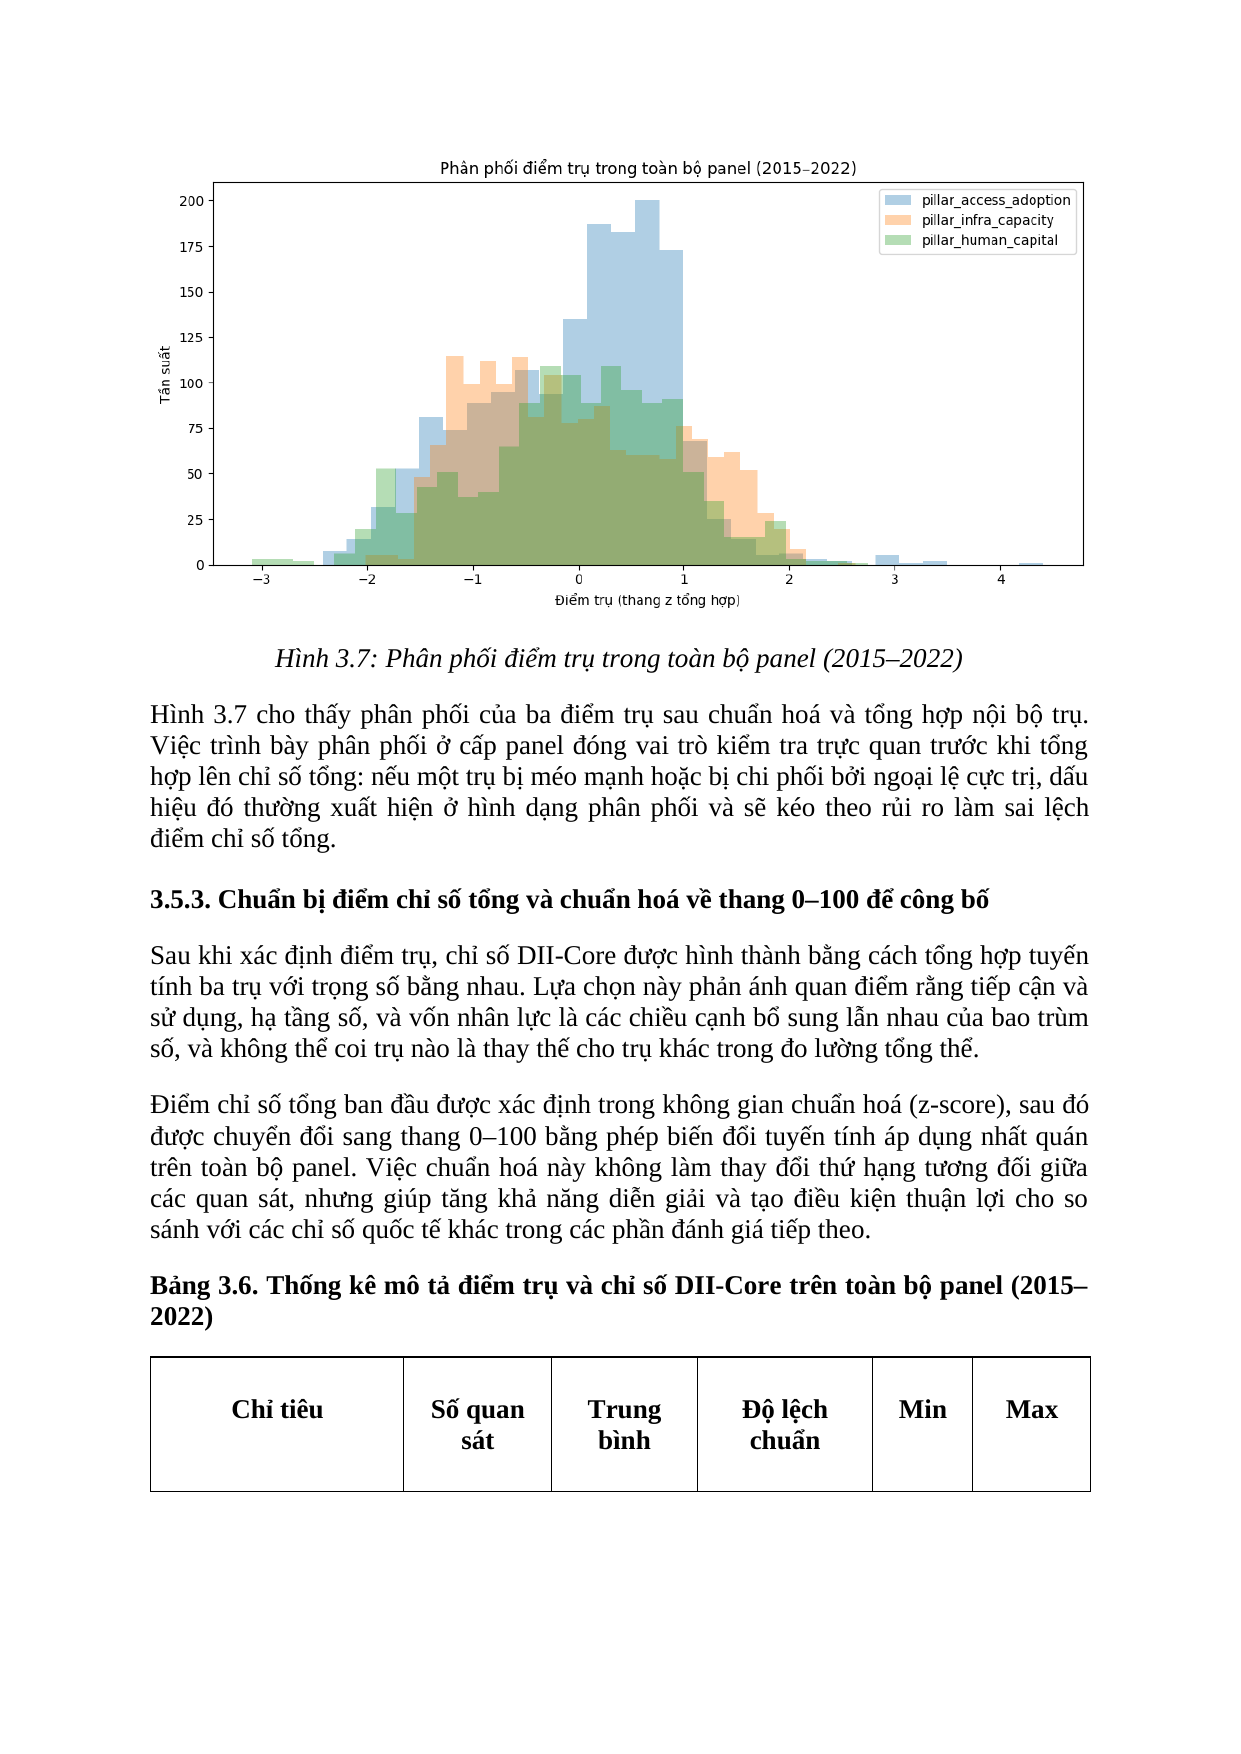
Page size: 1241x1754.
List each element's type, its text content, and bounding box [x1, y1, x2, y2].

table_header Min [873, 1358, 972, 1491]
text Sau khi xác định điểm trụ, chỉ số DII-Core được hình thành bằng cách tổng hợp tuyến tính ba trụ với trọng số bằng nhau. Lựa chọn này phản ánh quan điểm rằng tiếp cận và sử dụng, hạ tầng số, và vốn nhân lực là các chiều cạnh bổ sung lẫn nhau của bao trùm số, và không thể coi trụ nào là thay thế cho trụ khác trong đo lường tổng thể. [150, 939, 1090, 1063]
text Hình 3.7: Phân phối điểm trụ trong toàn bộ panel (2015–2022) [150, 642, 1090, 673]
table_header Chỉ tiêu [151, 1358, 403, 1491]
table_header Trung bình [552, 1358, 697, 1491]
text Điểm chỉ số tổng ban đầu được xác định trong không gian chuẩn hoá (z-score), sau đó được chuyển đổi sang thang 0–100 bằng phép biến đổi tuyến tính áp dụng nhất quán trên toàn bộ panel. Việc chuẩn hoá này không làm thay đổi thứ hạng tương đối giữa các quan sát, nhưng giúp tăng khả năng diễn giải và tạo điều kiện thuận lợi cho so sánh với các chỉ số quốc tế khác trong các phần đánh giá tiếp theo. [150, 1088, 1090, 1244]
picture [150, 150, 1091, 617]
subtitle 3.5.3. Chuẩn bị điểm chỉ số tổng và chuẩn hoá về thang 0–100 để công bố [150, 883, 1090, 914]
table_header Max [973, 1358, 1090, 1491]
text Bảng 3.6. Thống kê mô tả điểm trụ và chỉ số DII-Core trên toàn bộ panel (2015–2022) [150, 1269, 1090, 1331]
table_header Số quan sát [404, 1358, 551, 1491]
table_header Độ lệch chuẩn [698, 1358, 872, 1491]
text Hình 3.7 cho thấy phân phối của ba điểm trụ sau chuẩn hoá và tổng hợp nội bộ trụ. Việc trình bày phân phối ở cấp panel đóng vai trò kiểm tra trực quan trước khi tổng hợp lên chỉ số tổng: nếu một trụ bị méo mạnh hoặc bị chi phối bởi ngoại lệ cực trị, dấu hiệu đó thường xuất hiện ở hình dạng phân phối và sẽ kéo theo rủi ro làm sai lệch điểm chỉ số tổng. [150, 698, 1090, 853]
